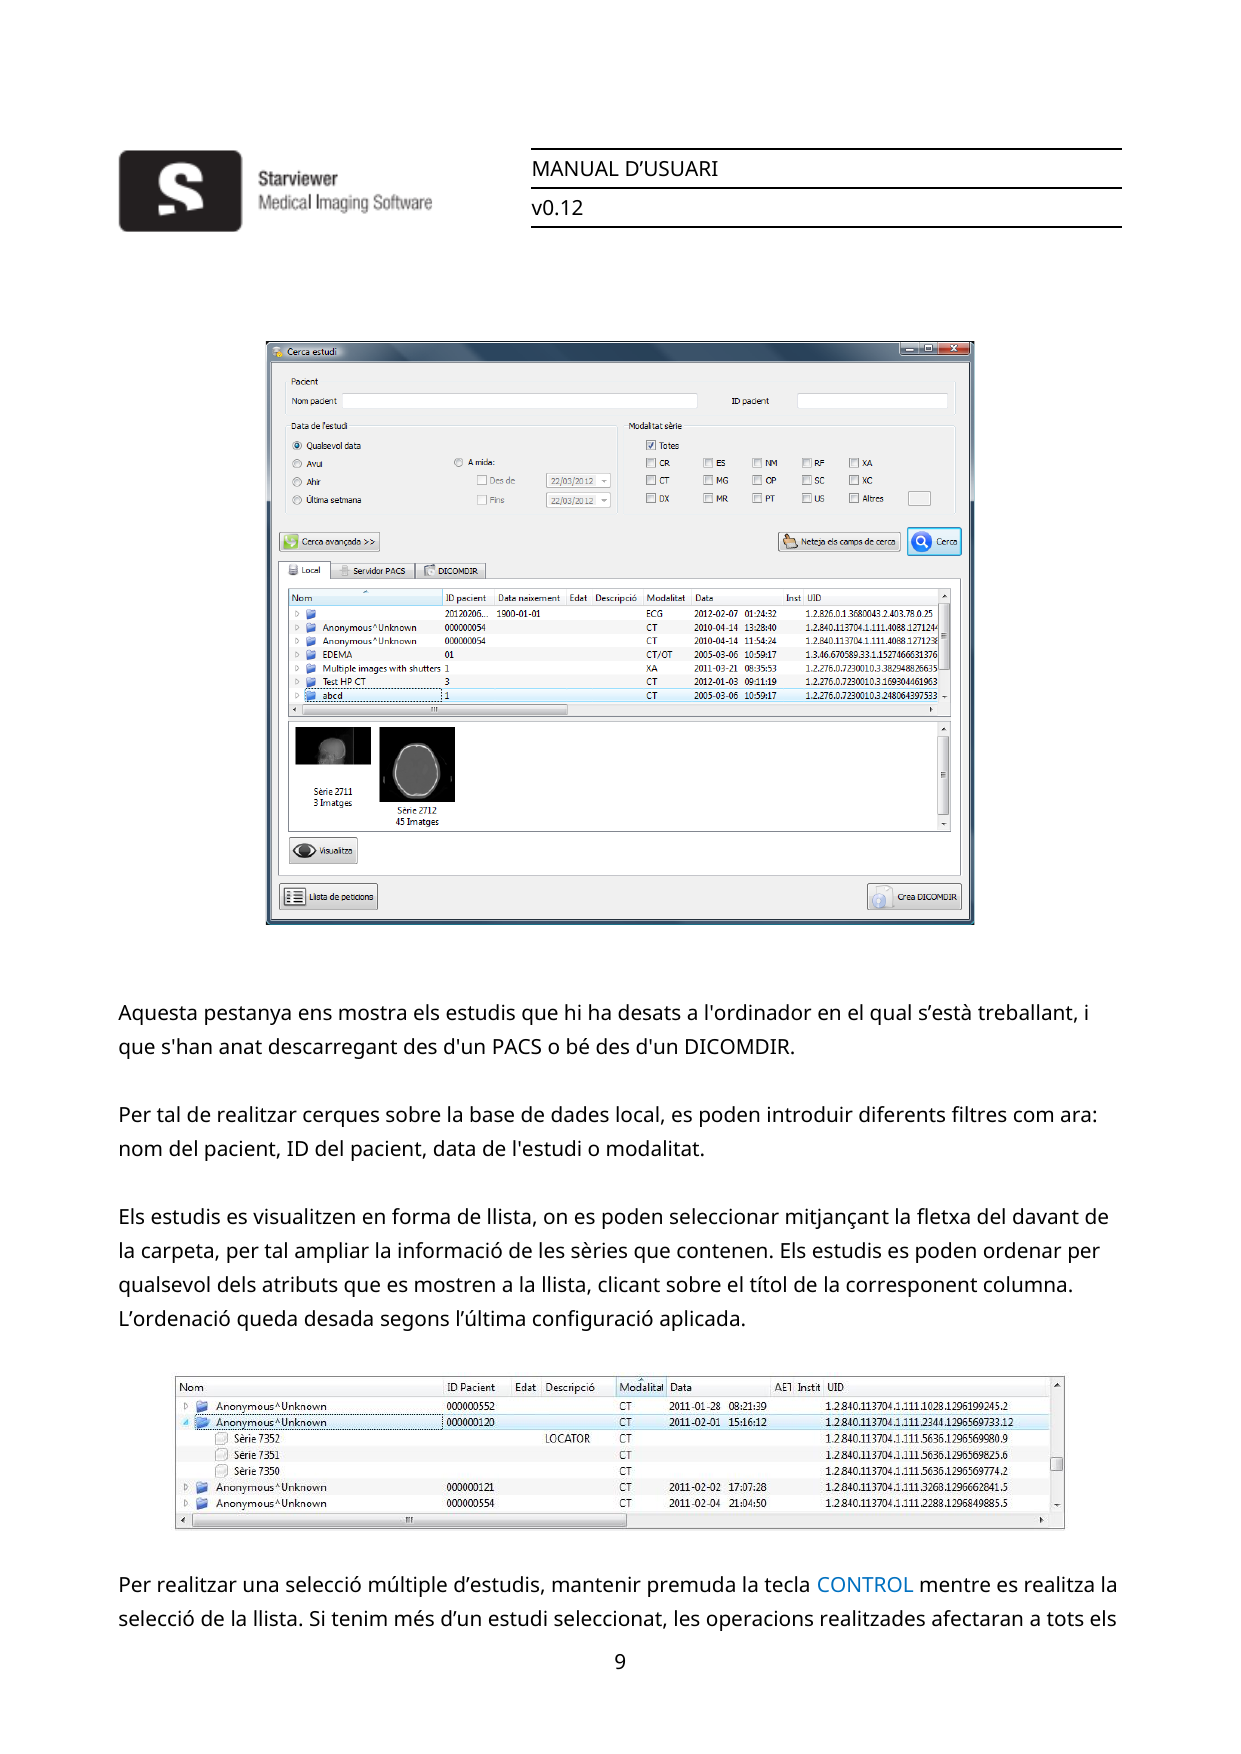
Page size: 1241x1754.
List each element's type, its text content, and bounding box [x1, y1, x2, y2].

text Els estudis es visualitzen en forma de llista, on es poden seleccionar mitjançant la fletxa del davant de la carpeta, per tal ampliar la informació de les sèries que contenen. Els estudis es poden ordenar per qualsevol dels atributs que es mostren a la llista, clicant sobre el títol de la corresponent columna. L’ordenació queda desada segons l’última configuració aplicada. [118, 1202, 1122, 1333]
text Per tal de realitzar cerques sobre la base de dades local, es poden introduir diferents filtres com ara: nom del pacient, ID del pacient, data de l'estudi o modalitat. [118, 1100, 1122, 1163]
picture [171, 1372, 1070, 1531]
text Aquesta pestanya ens mostra els estudis que hi ha desats a l'ordinador en el qual s’està treballant, i que s'han anat descarregant des d'un PACS o bé des d'un DICOMDIR. [118, 998, 1122, 1060]
picture [265, 341, 975, 925]
